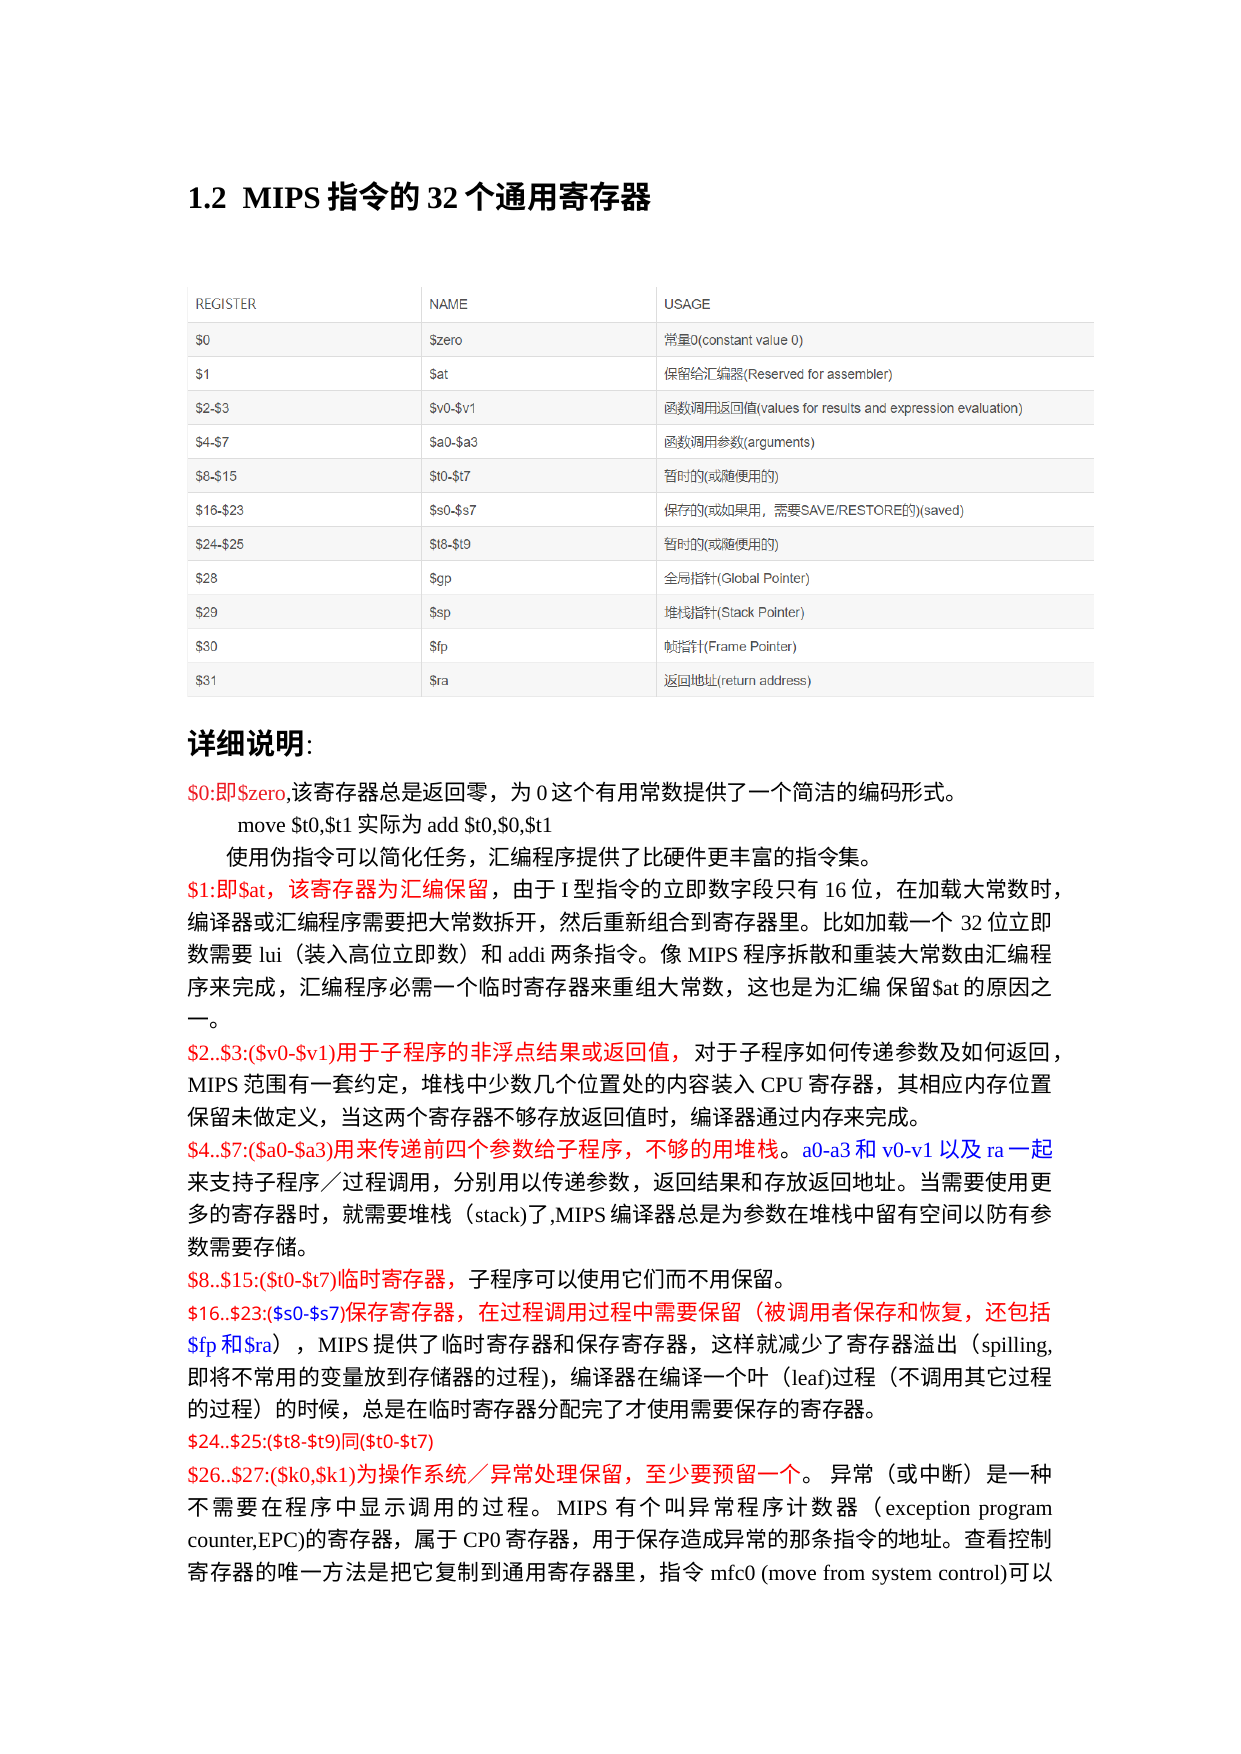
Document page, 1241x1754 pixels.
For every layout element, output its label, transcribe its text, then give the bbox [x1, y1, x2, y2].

text 详细说明： [187, 709, 1053, 774]
text move $t0,$t1实际为add $t0,$0,$t1 使用伪指令可以简化任务，汇编程序提供了比硬件更丰富的指令集。 $1:即$at，该寄存器为汇编保留，由于I型指令的立即数字段只有16位，在加载大常数时，编译器或汇编程序需要把大常数拆开，然后重新组合到寄存器里。比如加载一个32位立即数需要 lui（装入高位立即数）和addi两条指令。像MIPS程序拆散和重装大常数由汇编程序来完成，汇编程序必需一个临时寄存器来重组大常数，这也是为汇编 保留$at的原因之一。 [187, 807, 1053, 1034]
text $24..$25:($t8-$t9)同($t0-$t7) [187, 1424, 1053, 1457]
text $4..$7:($a0-$a3)用来传递前四个参数给子程序，不够的用堆栈。a0-a3和v0-v1以及ra一起来支持子程序／过程调用，分别用以传递参数，返回结果和存放返回地址。当需要使用更多的寄存器时，就需要堆栈（stack)了,MIPS编译器总是为参数在堆栈中留有空间以防有参数需要存储。 $8..$15:($t0-$t7)临时寄存器，子程序可以使用它们而不用保留。 [187, 1132, 1053, 1294]
text $2..$3:($v0-$v1)用于子程序的非浮点结果或返回值，对于子程序如何传递参数及如何返回，MIPS范围有一套约定，堆栈中少数几个位置处的内容装入CPU寄存器，其相应内存位置保留未做定义，当这两个寄存器不够存放返回值时，编译器通过内存来完成。 [187, 1034, 1053, 1132]
subtitle MIPS指令的32个通用寄存器 [187, 162, 1053, 227]
picture [187, 287, 1094, 697]
text $0:即$zero,该寄存器总是返回零，为0这个有用常数提供了一个简洁的编码形式。 [187, 774, 1053, 807]
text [187, 1457, 1053, 1587]
text $16..$23:($s0-$s7)保存寄存器，在过程调用过程中需要保留（被调用者保存和恢复，还包括$fp和$ra），MIPS提供了临时寄存器和保存寄存器，这样就减少了寄存器溢出（spilling,即将不常用的变量放到存储器的过程)，编译器在编译一个叶（leaf)过程（不调用其它过程的过程）的时候，总是在临时寄存器分配完了才使用需要保存的寄存器。 [187, 1294, 1053, 1424]
